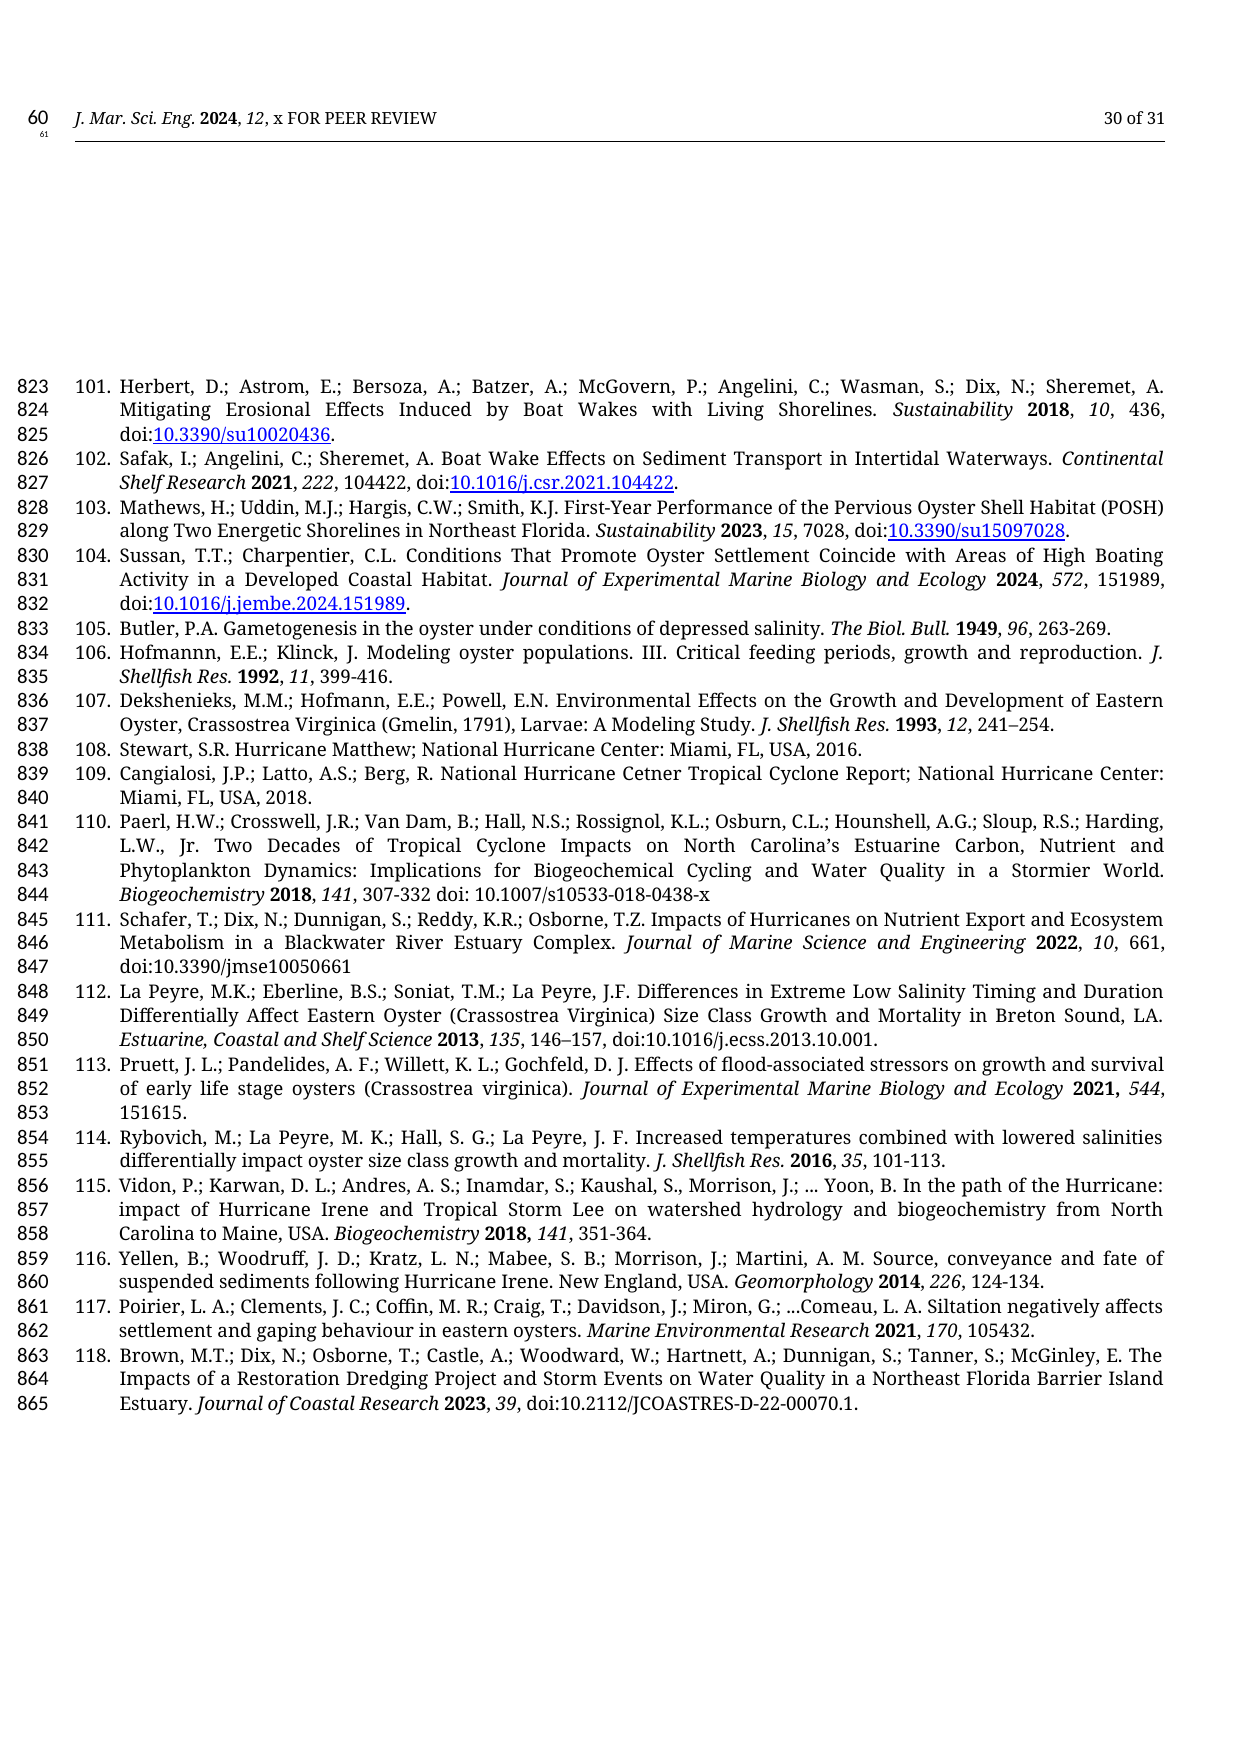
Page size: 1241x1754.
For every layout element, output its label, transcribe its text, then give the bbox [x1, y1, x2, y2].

list Paerl, H.W.; Crosswell, J.R.; Van Dam, B.; Hall, N.S.; Rossignol, K.L.; Osburn, C.L.; Hounshell, A.G.; Sloup, R.S.; Harding, L.W., Jr. Two Decades of Tropical Cyclone Impacts on North Carolina’s Estuarine Carbon, Nutrient and Phytoplankton Dynamics: Implications for Biogeochemical Cycling and Water Quality in a Stormier World. Biogeochemistry 2018, 141, 307-332 doi: 10.1007/s10533-018-0438-x [75, 810, 1165, 907]
list Schafer, T.; Dix, N.; Dunnigan, S.; Reddy, K.R.; Osborne, T.Z. Impacts of Hurricanes on Nutrient Export and Ecosystem Metabolism in a Blackwater River Estuary Complex. Journal of Marine Science and Engineering 2022, 10, 661, doi:10.3390/jmse10050661 [75, 907, 1165, 979]
list Herbert, D.; Astrom, E.; Bersoza, A.; Batzer, A.; McGovern, P.; Angelini, C.; Wasman, S.; Dix, N.; Sheremet, A. Mitigating Erosional Effects Induced by Boat Wakes with Living Shorelines. Sustainability 2018, 10, 436, doi:10.3390/su10020436. [75, 374, 1165, 446]
list Stewart, S.R. Hurricane Matthew; National Hurricane Center: Miami, FL, USA, 2016. [75, 737, 1165, 761]
list Dekshenieks, M.M.; Hofmann, E.E.; Powell, E.N. Environmental Effects on the Growth and Development of Eastern Oyster, Crassostrea Virginica (Gmelin, 1791), Larvae: A Modeling Study. J. Shellfish Res. 1993, 12, 241–254. [75, 689, 1165, 737]
list Hofmannn, E.E.; Klinck, J. Modeling oyster populations. III. Critical feeding periods, growth and reproduction. J. Shellfish Res. 1992, 11, 399-416. [75, 640, 1165, 689]
list Mathews, H.; Uddin, M.J.; Hargis, C.W.; Smith, K.J. First-Year Performance of the Pervious Oyster Shell Habitat (POSH) along Two Energetic Shorelines in Northeast Florida. Sustainability 2023, 15, 7028, doi:10.3390/su15097028. [75, 495, 1165, 543]
list Vidon, P.; Karwan, D. L.; Andres, A. S.; Inamdar, S.; Kaushal, S., Morrison, J.; ... Yoon, B. In the path of the Hurricane: impact of Hurricane Irene and Tropical Storm Lee on watershed hydrology and biogeochemistry from North Carolina to Maine, USA. Biogeochemistry 2018, 141, 351-364. [75, 1173, 1165, 1246]
list Butler, P.A. Gametogenesis in the oyster under conditions of depressed salinity. The Biol. Bull. 1949, 96, 263-269. [75, 616, 1165, 640]
list Pruett, J. L.; Pandelides, A. F.; Willett, K. L.; Gochfeld, D. J. Effects of flood-associated stressors on growth and survival of early life stage oysters (Crassostrea virginica). Journal of Experimental Marine Biology and Ecology 2021, 544, 151615. [75, 1052, 1165, 1125]
list Poirier, L. A.; Clements, J. C.; Coffin, M. R.; Craig, T.; Davidson, J.; Miron, G.; ...Comeau, L. A. Siltation negatively affects settlement and gaping behaviour in eastern oysters. Marine Environmental Research 2021, 170, 105432. [75, 1294, 1165, 1343]
list Sussan, T.T.; Charpentier, C.L. Conditions That Promote Oyster Settlement Coincide with Areas of High Boating Activity in a Developed Coastal Habitat. Journal of Experimental Marine Biology and Ecology 2024, 572, 151989, doi:10.1016/j.jembe.2024.151989. [75, 543, 1165, 616]
list Brown, M.T.; Dix, N.; Osborne, T.; Castle, A.; Woodward, W.; Hartnett, A.; Dunnigan, S.; Tanner, S.; McGinley, E. The Impacts of a Restoration Dredging Project and Storm Events on Water Quality in a Northeast Florida Barrier Island Estuary. Journal of Coastal Research 2023, 39, doi:10.2112/JCOASTRES-D-22-00070.1. [75, 1343, 1165, 1416]
list Rybovich, M.; La Peyre, M. K.; Hall, S. G.; La Peyre, J. F. Increased temperatures combined with lowered salinities differentially impact oyster size class growth and mortality. J. Shellfish Res. 2016, 35, 101-113. [75, 1125, 1165, 1173]
list Yellen, B.; Woodruff, J. D.; Kratz, L. N.; Mabee, S. B.; Morrison, J.; Martini, A. M. Source, conveyance and fate of suspended sediments following Hurricane Irene. New England, USA. Geomorphology 2014, 226, 124-134. [75, 1246, 1165, 1294]
list Cangialosi, J.P.; Latto, A.S.; Berg, R. National Hurricane Cetner Tropical Cyclone Report; National Hurricane Center: Miami, FL, USA, 2018. [75, 761, 1165, 810]
list La Peyre, M.K.; Eberline, B.S.; Soniat, T.M.; La Peyre, J.F. Differences in Extreme Low Salinity Timing and Duration Differentially Affect Eastern Oyster (Crassostrea Virginica) Size Class Growth and Mortality in Breton Sound, LA. Estuarine, Coastal and Shelf Science 2013, 135, 146–157, doi:10.1016/j.ecss.2013.10.001. [75, 979, 1165, 1052]
list Safak, I.; Angelini, C.; Sheremet, A. Boat Wake Effects on Sediment Transport in Intertidal Waterways. Continental Shelf Research 2021, 222, 104422, doi:10.1016/j.csr.2021.104422. [75, 446, 1165, 495]
